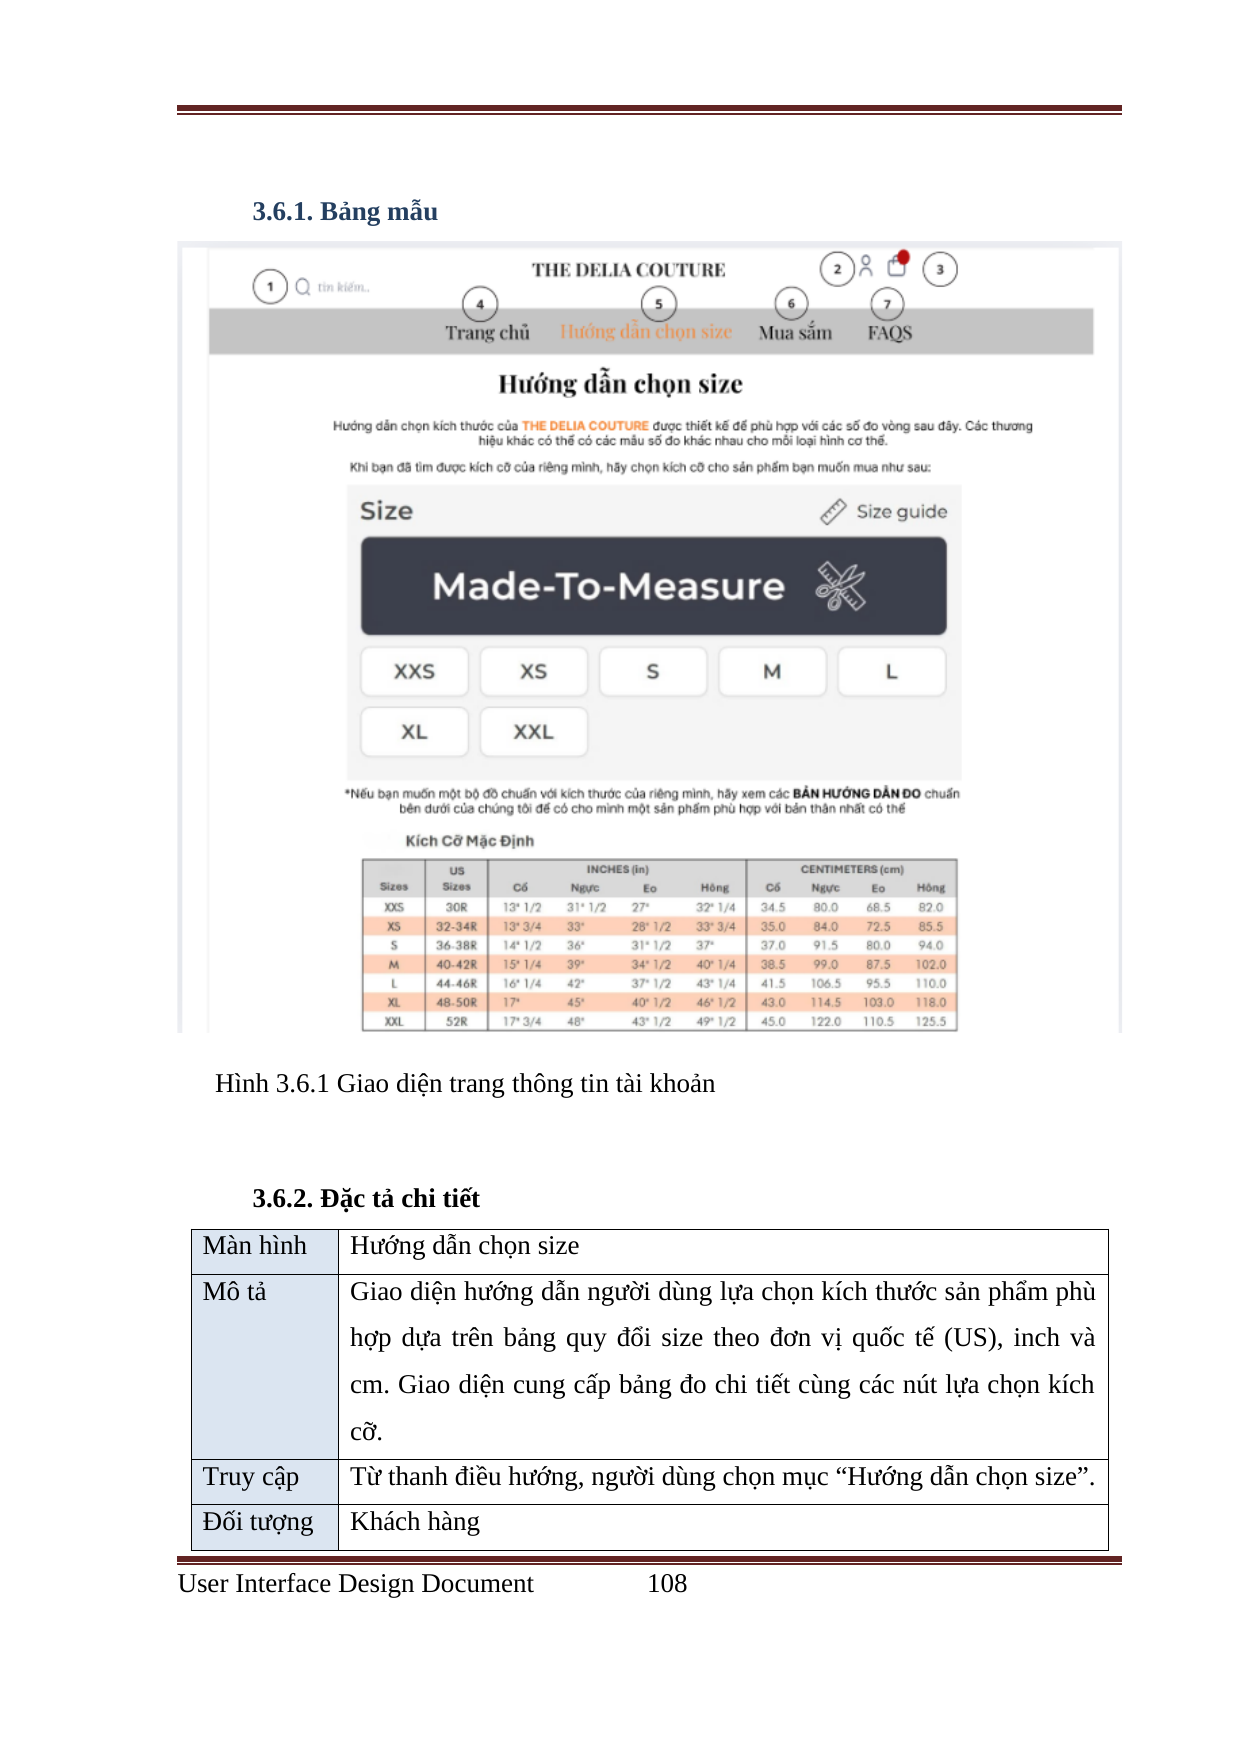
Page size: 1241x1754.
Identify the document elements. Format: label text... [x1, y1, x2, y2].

picture [177, 241, 1123, 1033]
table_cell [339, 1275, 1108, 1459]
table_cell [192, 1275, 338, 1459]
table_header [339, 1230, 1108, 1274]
subtitle 3.6.1. Bảng mẫu [177, 195, 1122, 226]
text 3.6.2. Đặc tả chi tiết [177, 1182, 1122, 1213]
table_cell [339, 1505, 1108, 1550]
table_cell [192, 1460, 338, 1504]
list Hình 3.6.1 Giao diện trang thông tin tài khoản [215, 1068, 1122, 1099]
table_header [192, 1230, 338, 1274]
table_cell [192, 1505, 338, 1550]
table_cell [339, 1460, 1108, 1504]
